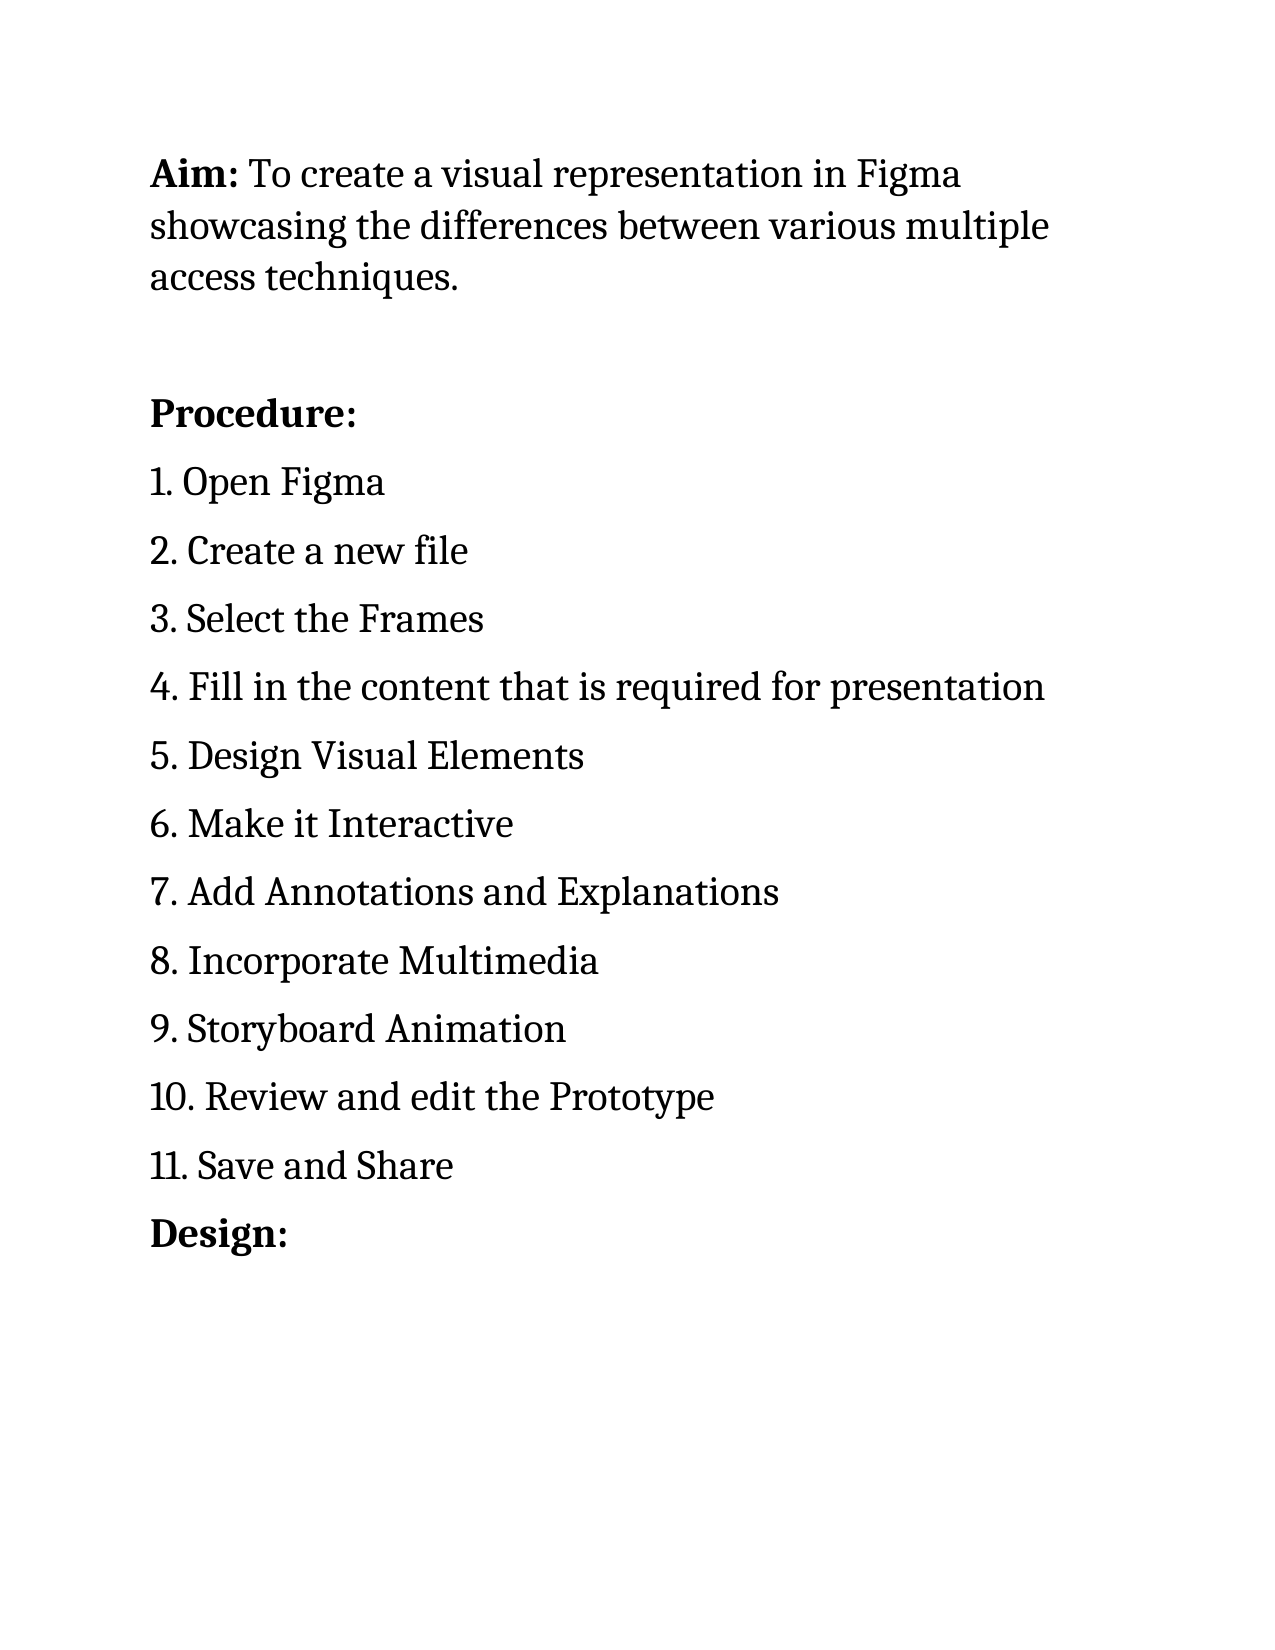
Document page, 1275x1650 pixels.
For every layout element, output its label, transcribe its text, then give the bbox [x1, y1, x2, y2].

text 5. Design Visual Elements [150, 732, 1125, 779]
text Aim: To create a visual representation in Figma showcasing the differences between various multiple access techniques. [150, 150, 1125, 301]
text 3. Select the Frames [150, 595, 1125, 643]
text 6. Make it Interactive [150, 800, 1125, 848]
text Procedure: [150, 390, 1125, 438]
text 8. Incorporate Multimedia [150, 937, 1125, 984]
text 7. Add Annotations and Explanations [150, 868, 1125, 916]
text Design: [150, 1210, 1125, 1258]
text 4. Fill in the content that is required for presentation [150, 663, 1125, 711]
text 1. Open Figma [150, 458, 1125, 506]
text 9. Storyboard Animation [150, 1005, 1125, 1053]
text 10. Review and edit the Prototype [150, 1073, 1125, 1121]
text 2. Create a new file [150, 527, 1125, 574]
text 11. Save and Share [150, 1142, 1125, 1189]
